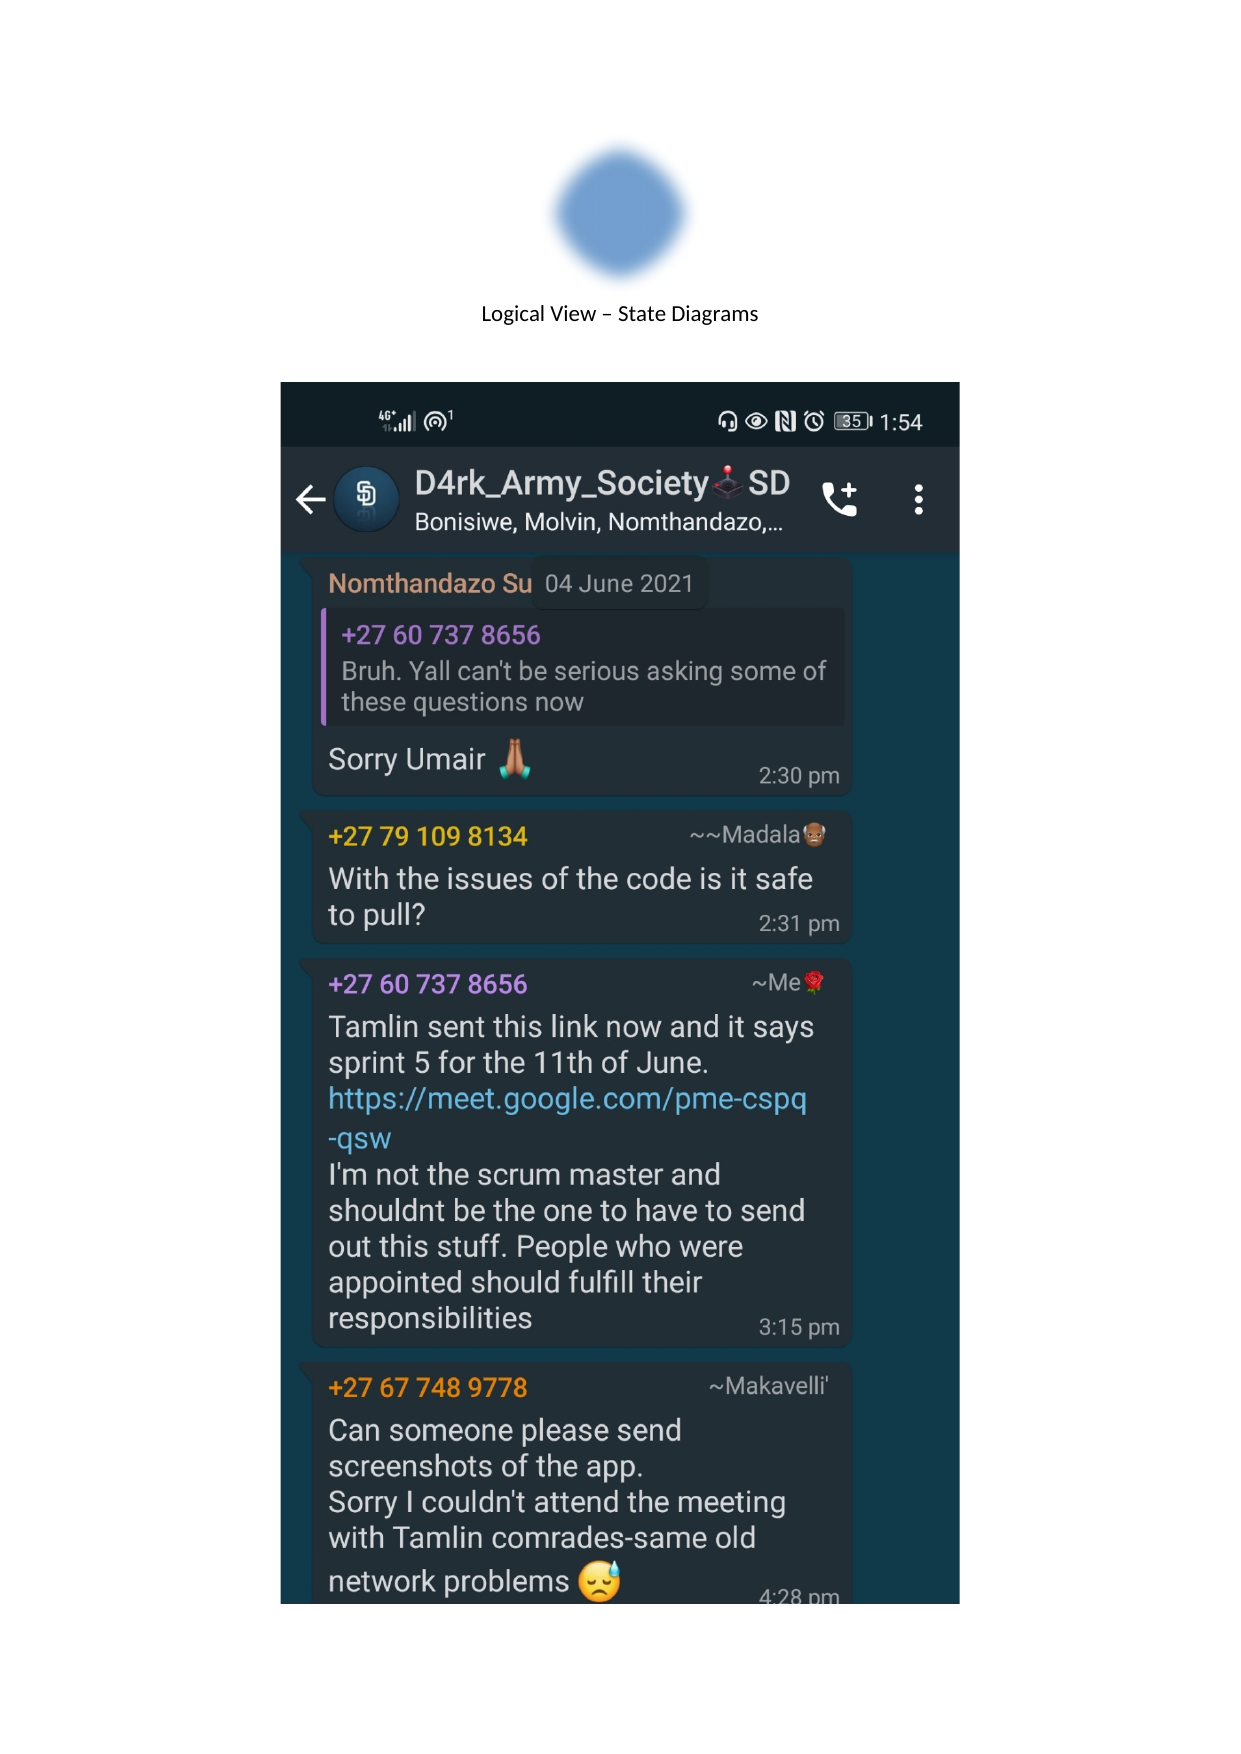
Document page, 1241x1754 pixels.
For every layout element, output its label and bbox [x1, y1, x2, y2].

picture [280, 382, 960, 1604]
